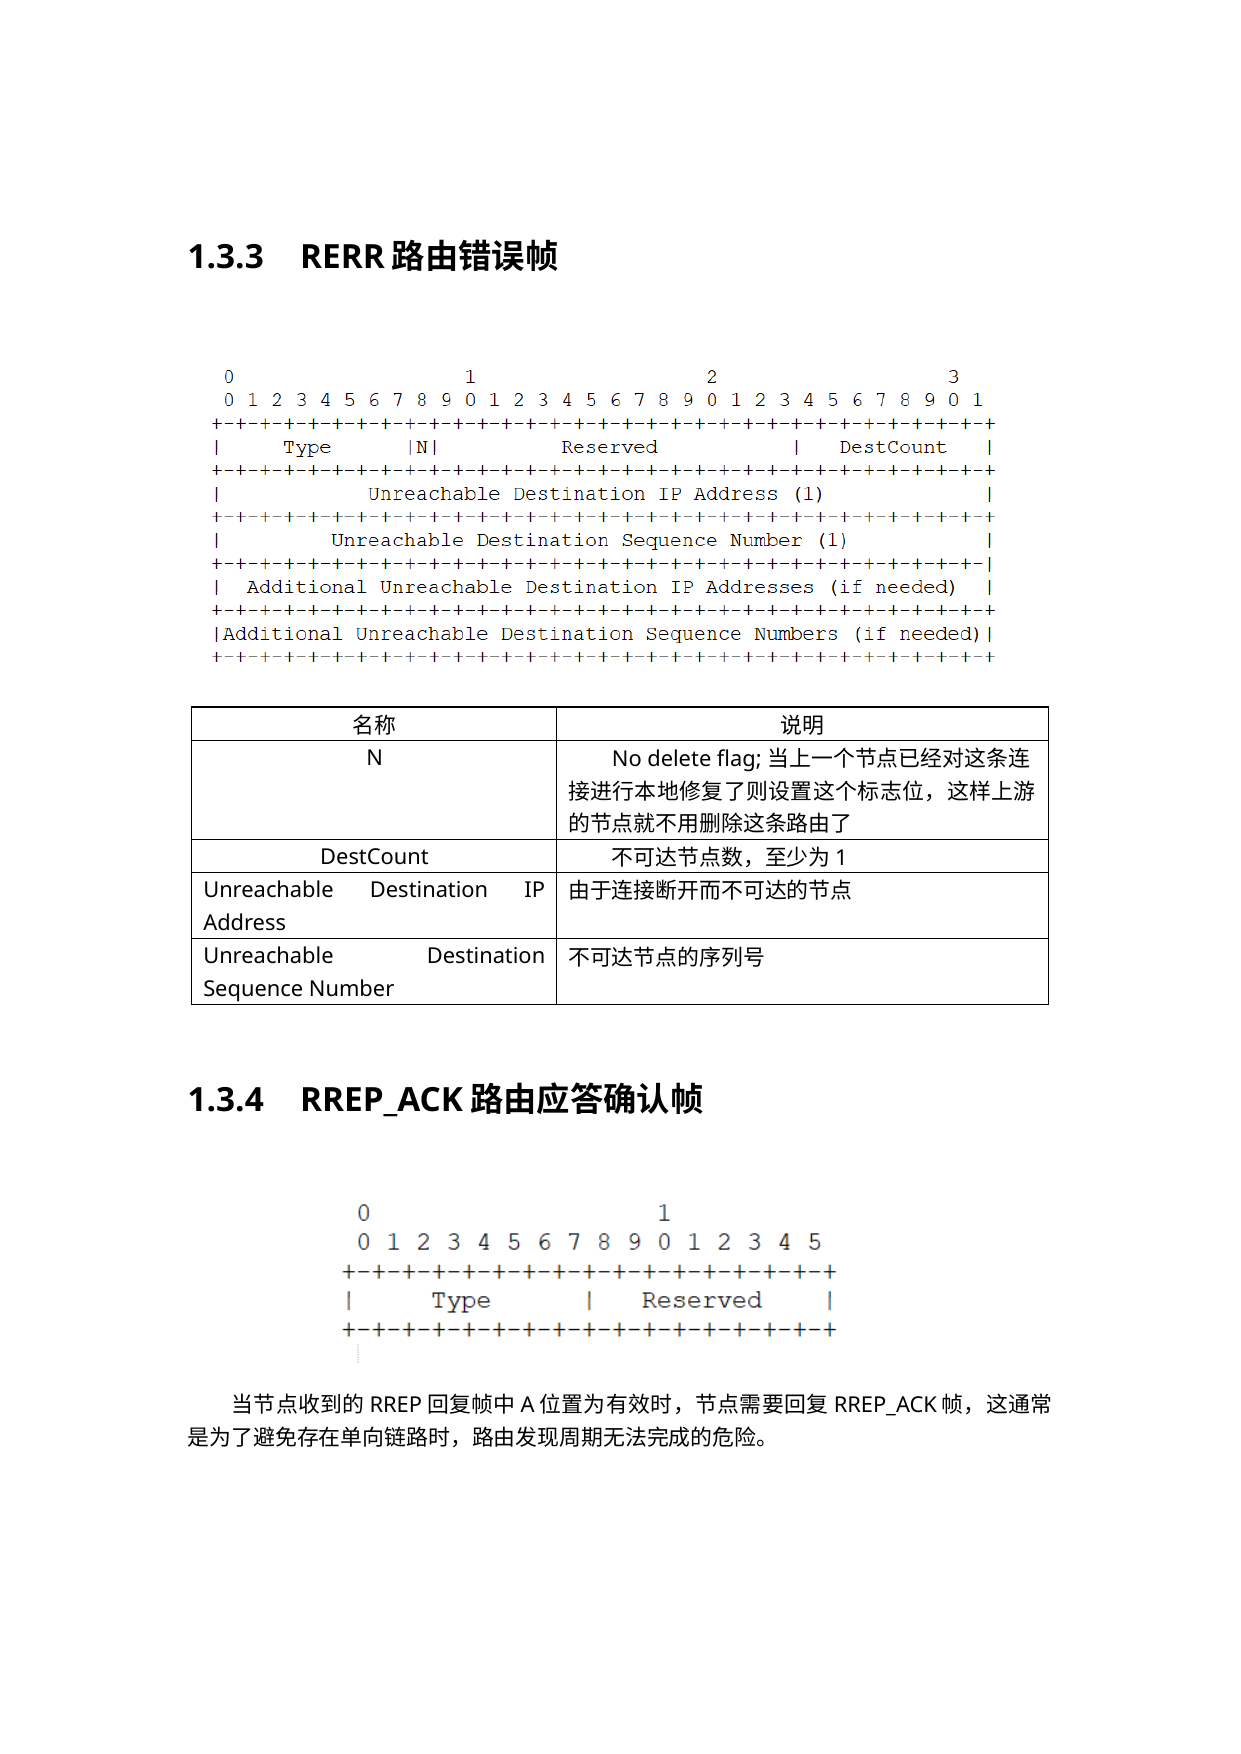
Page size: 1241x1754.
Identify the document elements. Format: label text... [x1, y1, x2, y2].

table_cell N [192, 741, 556, 838]
subtitle RREP_ACK路由应答确认帧 [187, 1065, 1053, 1130]
table_header 名称 [192, 708, 556, 740]
table_cell 不可达节点的序列号 [557, 939, 1048, 1004]
text 当节点收到的RREP回复帧中A位置为有效时，节点需要回复RREP_ACK帧，这通常是为了避免存在单向链路时，路由发现周期无法完成的危险。 [187, 1387, 1053, 1452]
table_cell Unreachable Destination Sequence Number [192, 939, 556, 1004]
subtitle RERR路由错误帧 [187, 222, 1053, 287]
table_header 说明 [557, 708, 1048, 740]
table_cell 由于连接断开而不可达的节点 [557, 873, 1048, 938]
picture [187, 348, 1053, 671]
table_cell 不可达节点数，至少为1 [557, 840, 1048, 872]
table_cell Unreachable Destination IP Address [192, 873, 556, 938]
picture [320, 1192, 920, 1363]
table_cell No delete flag; 当上一个节点已经对这条连 接进行本地修复了则设置这个标志位，这样上游的节点就不用删除这条路由了 [557, 741, 1048, 838]
table_cell DestCount [192, 840, 556, 872]
